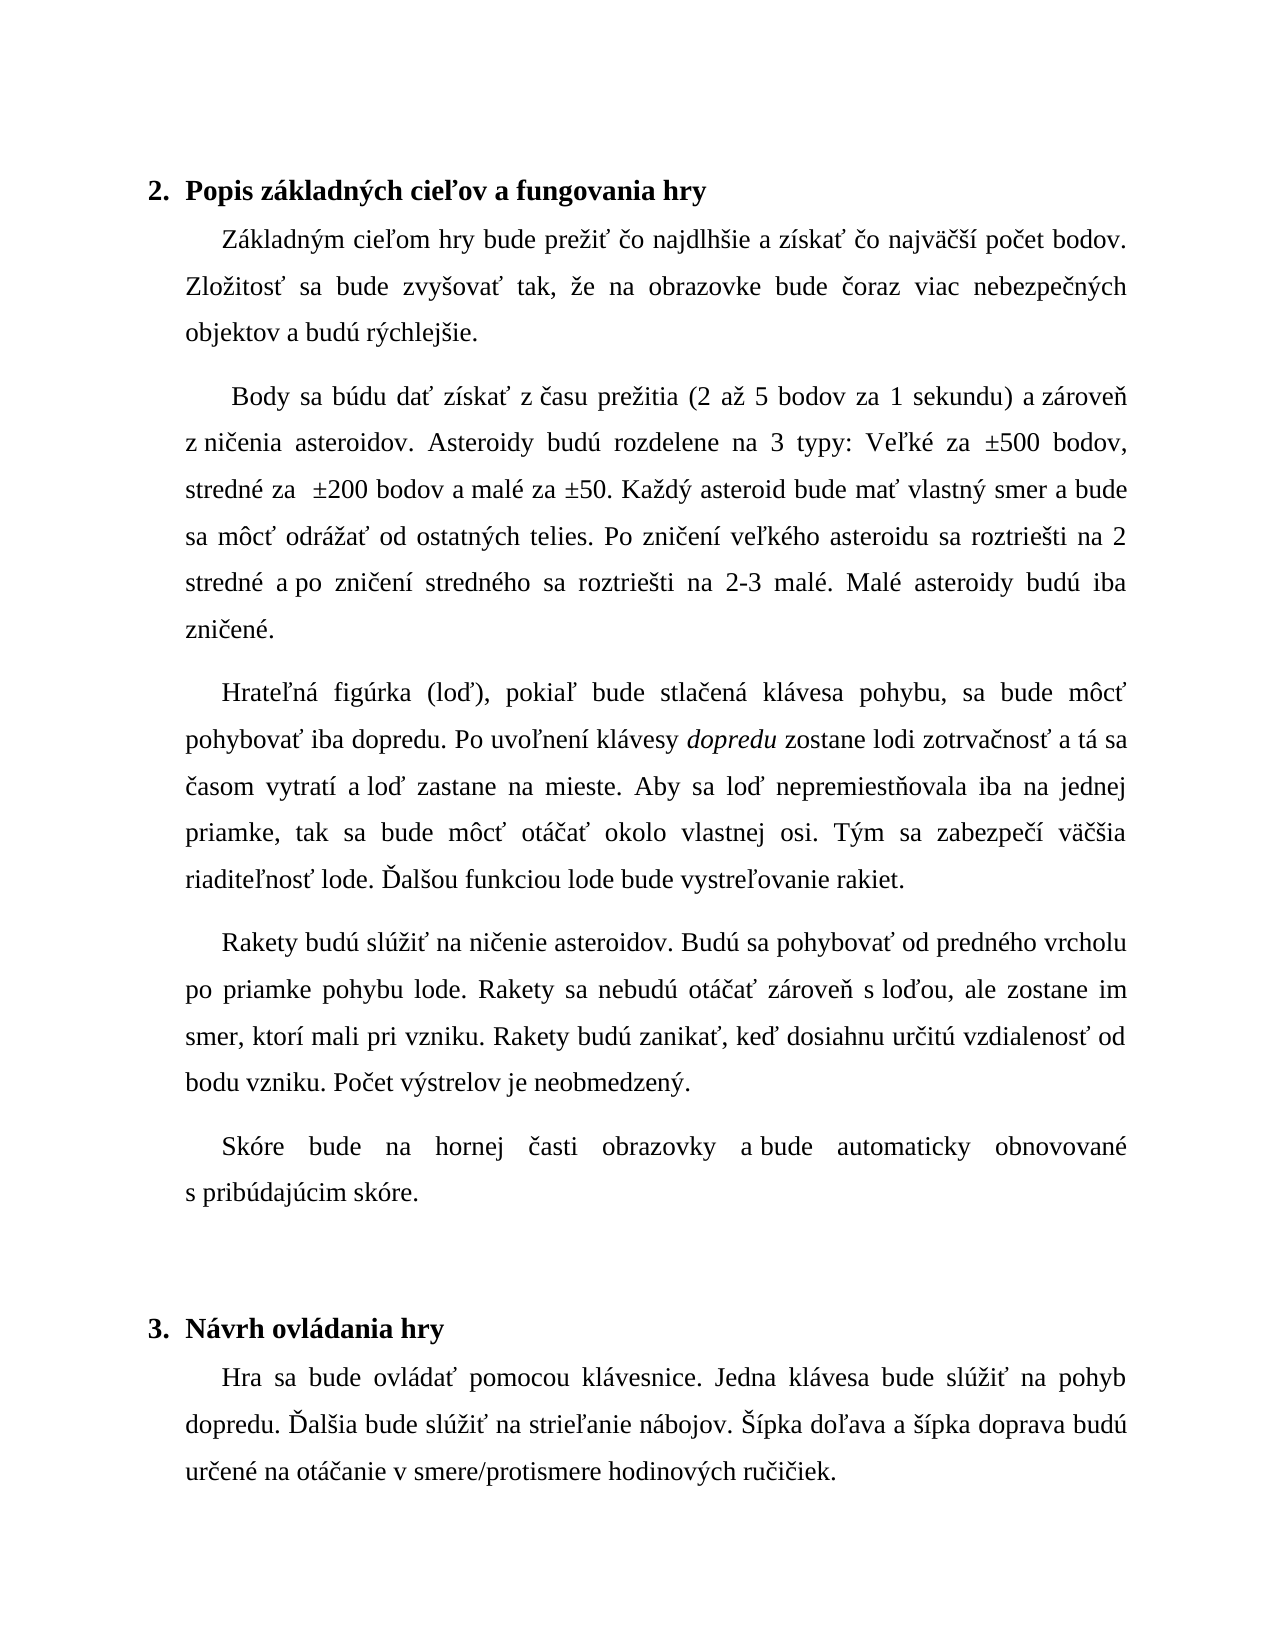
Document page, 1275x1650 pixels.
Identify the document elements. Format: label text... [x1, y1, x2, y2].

text Základným cieľom hry bude prežiť čo najdlhšie a získať čo najväčší počet bodov. Zložitosť sa bude zvyšovať tak, že na obrazovke bude čoraz viac nebezpečných objektov a budú rýchlejšie. [185, 223, 1127, 347]
subtitle Návrh ovládania hry [148, 1311, 1127, 1345]
text Skóre bude na hornej časti obrazovky a bude automaticky obnovované s pribúdajúcim skóre. [185, 1129, 1127, 1207]
text Body sa búdu dať získať z času prežitia (2 až 5 bodov za 1 sekundu) a zároveň z ničenia asteroidov. Asteroidy budú rozdelene na 3 typy: Veľké za ±500 bodov, stredné za ±200 bodov a malé za ±50. Každý asteroid bude mať vlastný smer a bude sa môcť odrážať od ostatných telies. Po zničení veľkého asteroidu sa roztriešti na 2 stredné a po zničení stredného sa roztriešti na 2-3 malé. Malé asteroidy budú iba zničené. [185, 379, 1127, 644]
text Rakety budú slúžiť na ničenie asteroidov. Budú sa pohybovať od predného vrcholu po priamke pohybu lode. Rakety sa nebudú otáčať zároveň s loďou, ale zostane im smer, ktorí mali pri vzniku. Rakety budú zanikať, keď dosiahnu určitú vzdialenosť od bodu vzniku. Počet výstrelov je neobmedzený. [185, 926, 1127, 1097]
text Hrateľná figúrka (loď), pokiaľ bude stlačená klávesa pohybu, sa bude môcť pohybovať iba dopredu. Po uvoľnení klávesy dopredu zostane lodi zotrvačnosť a tá sa časom vytratí a loď zastane na mieste. Aby sa loď nepremiestňovala iba na jednej priamke, tak sa bude môcť otáčať okolo vlastnej osi. Tým sa zabezpečí väčšia riaditeľnosť lode. Ďalšou funkciou lode bude vystreľovanie rakiet. [185, 676, 1127, 894]
subtitle Popis základných cieľov a fungovania hry [148, 173, 1127, 206]
text Hra sa bude ovládať pomocou klávesnice. Jedna klávesa bude slúžiť na pohyb dopredu. Ďalšia bude slúžiť na strieľanie nábojov. Šípka doľava a šípka doprava budú určené na otáčanie v smere/protismere hodinových ručičiek. [185, 1362, 1127, 1486]
